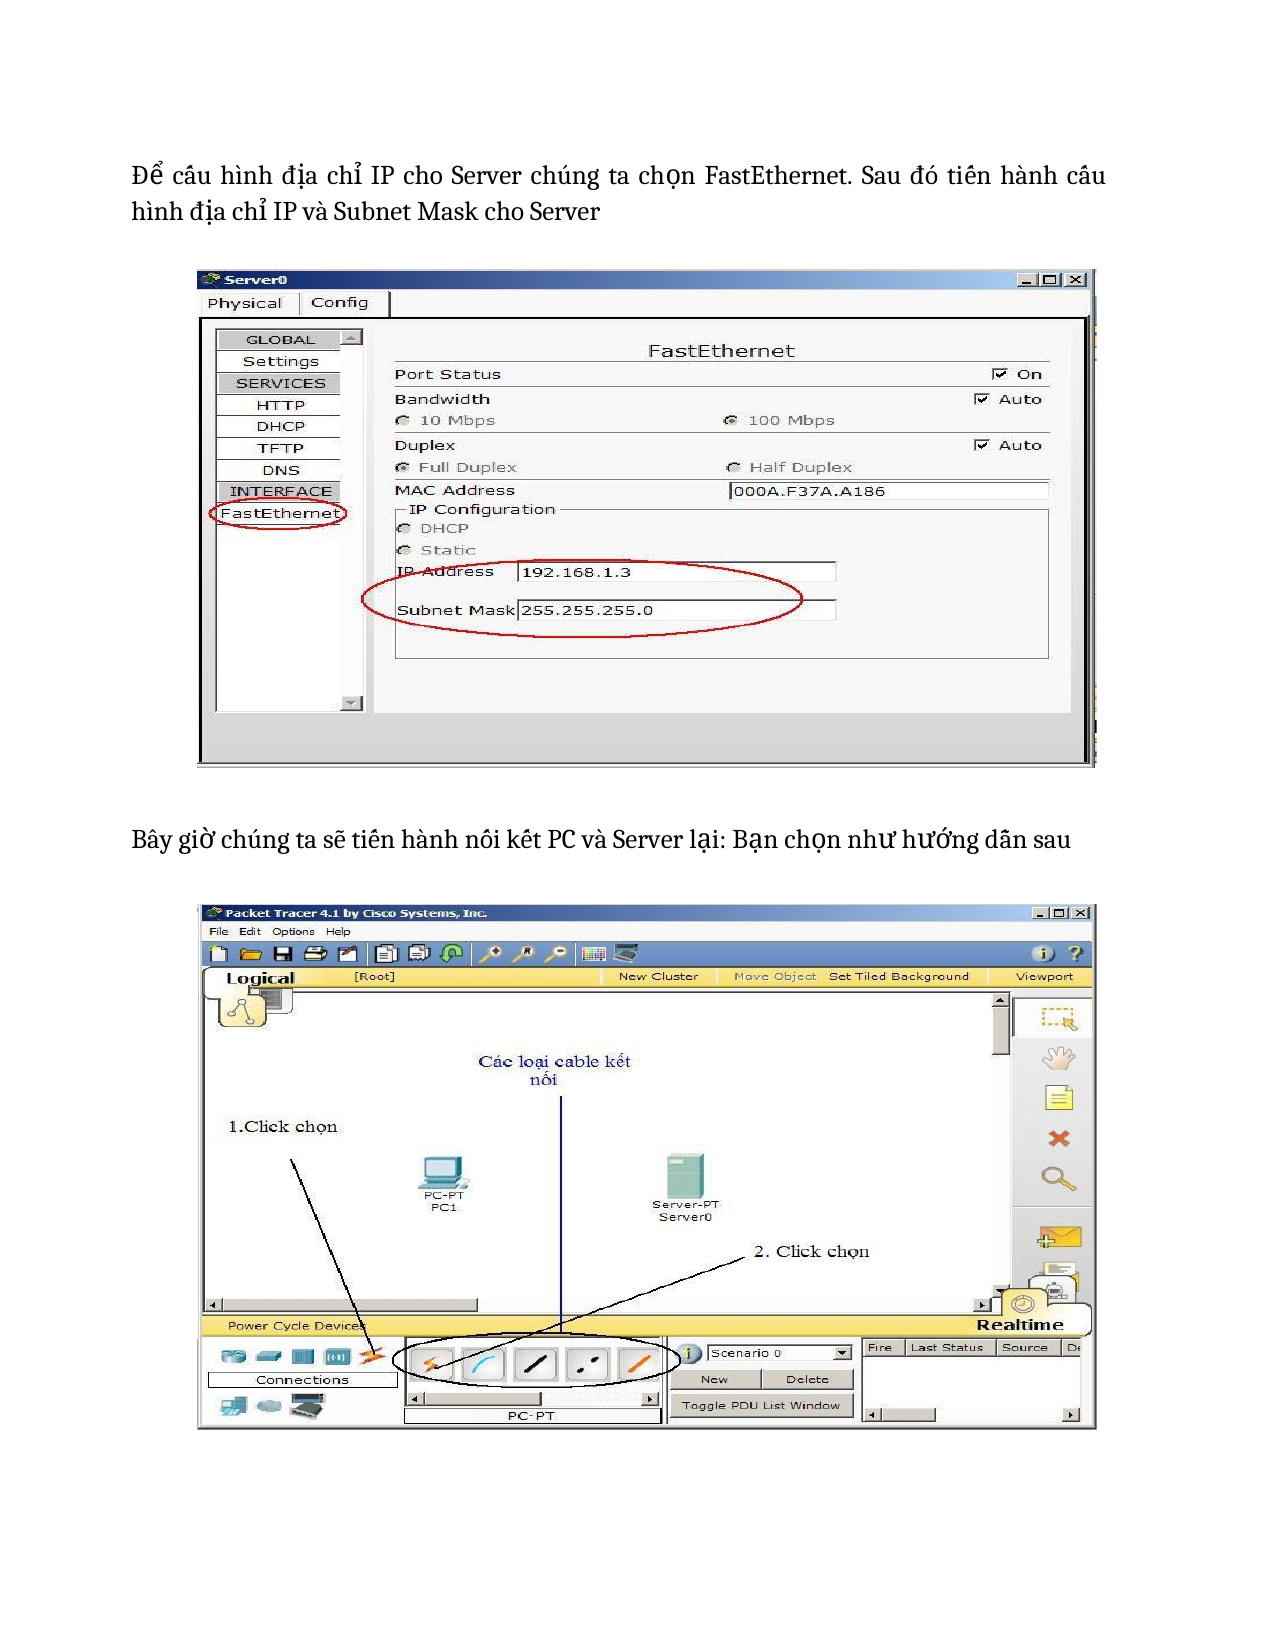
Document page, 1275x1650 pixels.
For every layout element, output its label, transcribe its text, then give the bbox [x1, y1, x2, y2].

text Bây giờ chúng ta sẽ tiến hành nối kết PC và Server lại: Bạn chọn như hướng dẫn sau [131, 824, 1125, 856]
picture [197, 904, 1097, 1430]
picture [197, 269, 1097, 768]
text Để cấu hình địa chỉ IP cho Server chúng ta chọn FastEthernet. Sau đó tiến hành cấu hình địa chỉ IP và Subnet Mask cho Server [131, 160, 1106, 227]
